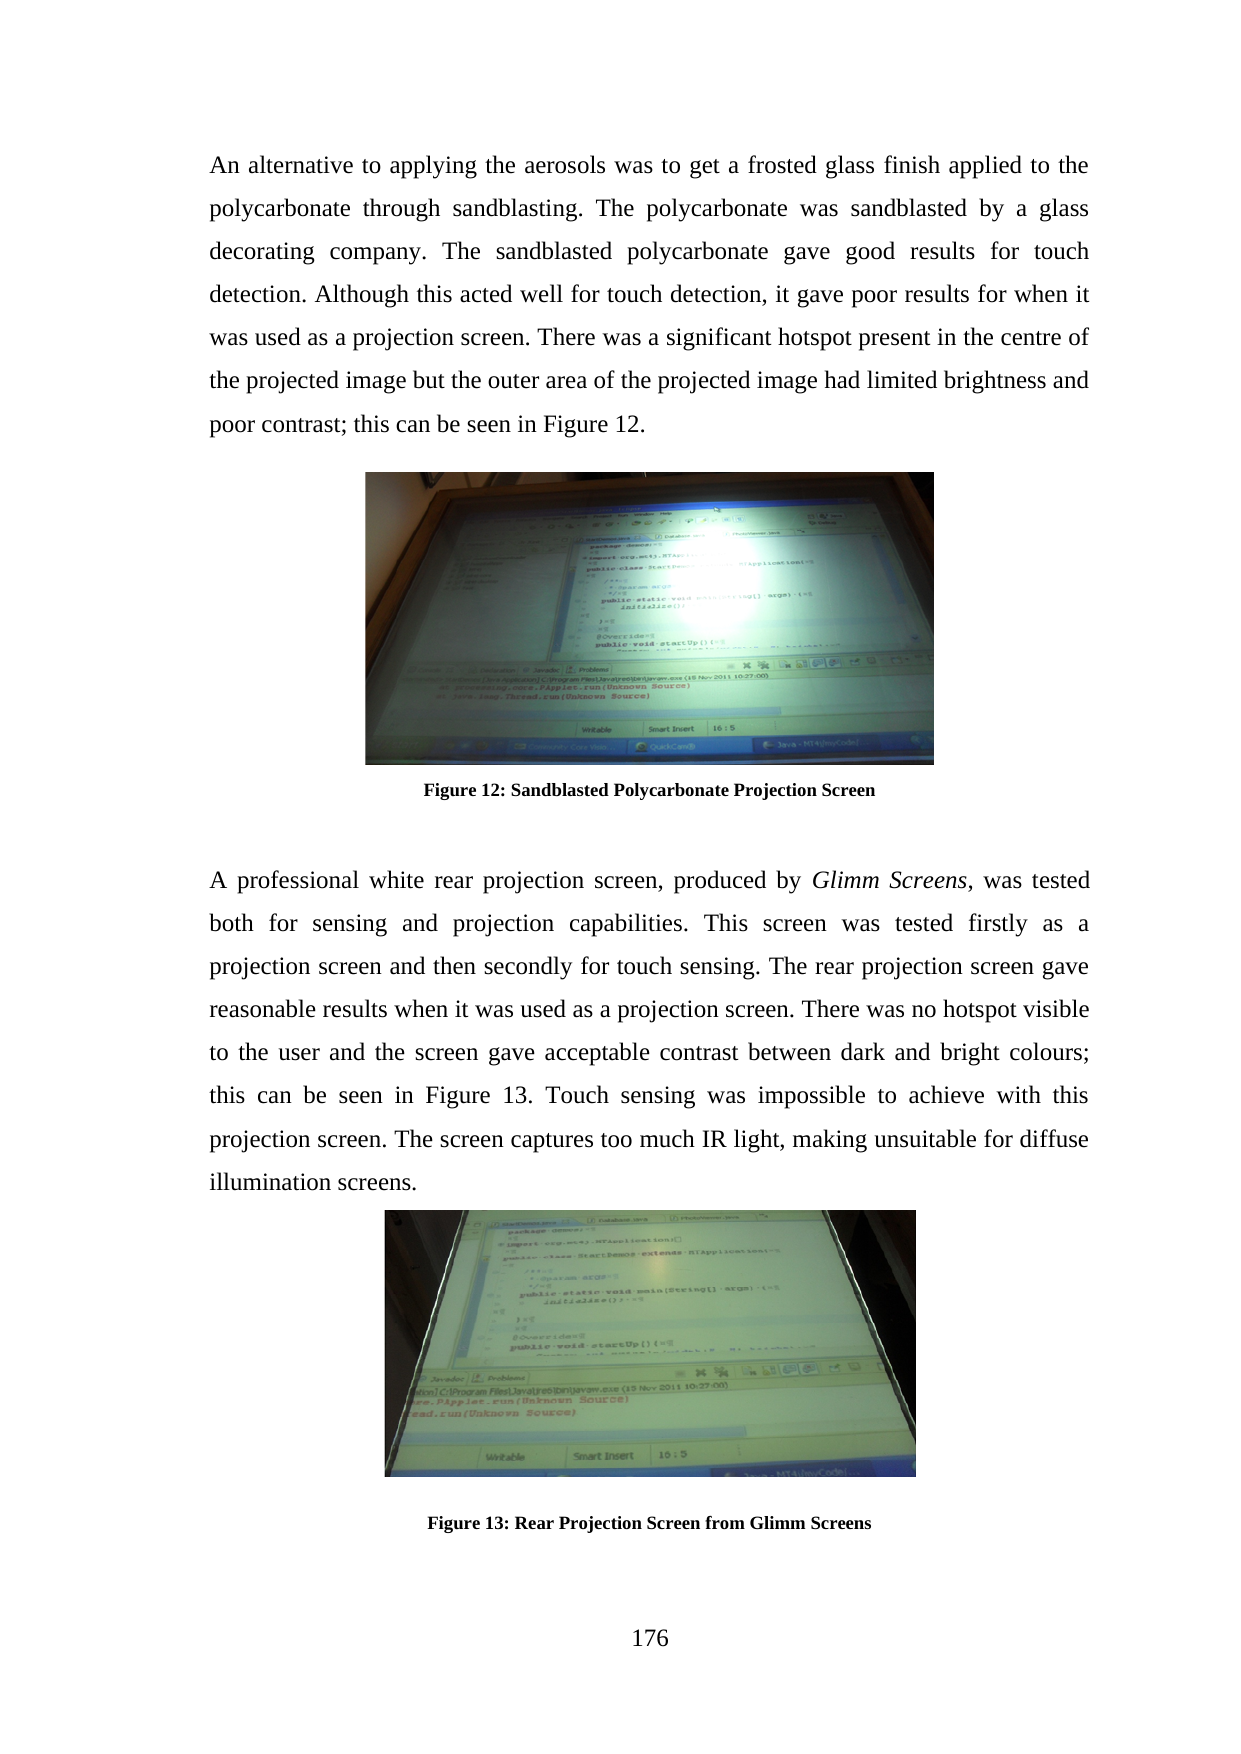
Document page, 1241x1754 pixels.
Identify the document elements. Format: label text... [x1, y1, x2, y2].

text Figure 13: Rear Projection Screen from Glimm Screens [209, 1512, 1090, 1534]
picture [365, 472, 934, 765]
text A professional white rear projection screen, produced by Glimm Screens, was tested both for sensing and projection capabilities. This screen was tested firstly as a projection screen and then secondly for touch sensing. The rear projection screen gave reasonable results when it was used as a projection screen. There was no hotspot visible to the user and the screen gave acceptable contrast between dark and bright colours; this can be seen in Figure 13. Touch sensing was impossible to achieve with this projection screen. The screen captures too much IR light, making unsuitable for diffuse illumination screens. [209, 865, 1090, 1196]
picture [383, 1210, 916, 1477]
text An alternative to applying the aerosols was to get a frosted glass finish applied to the polycarbonate through sandblasting. The polycarbonate was sandblasted by a glass decorating company. The sandblasted polycarbonate gave good results for touch detection. Although this acted well for touch detection, it gave poor results for when it was used as a projection screen. There was a significant hotspot present in the centre of the projected image but the outer area of the projected image had limited brightness and poor contrast; this can be seen in Figure 12. [209, 150, 1090, 437]
text Figure 12: Sandblasted Polycarbonate Projection Screen [209, 779, 1090, 801]
